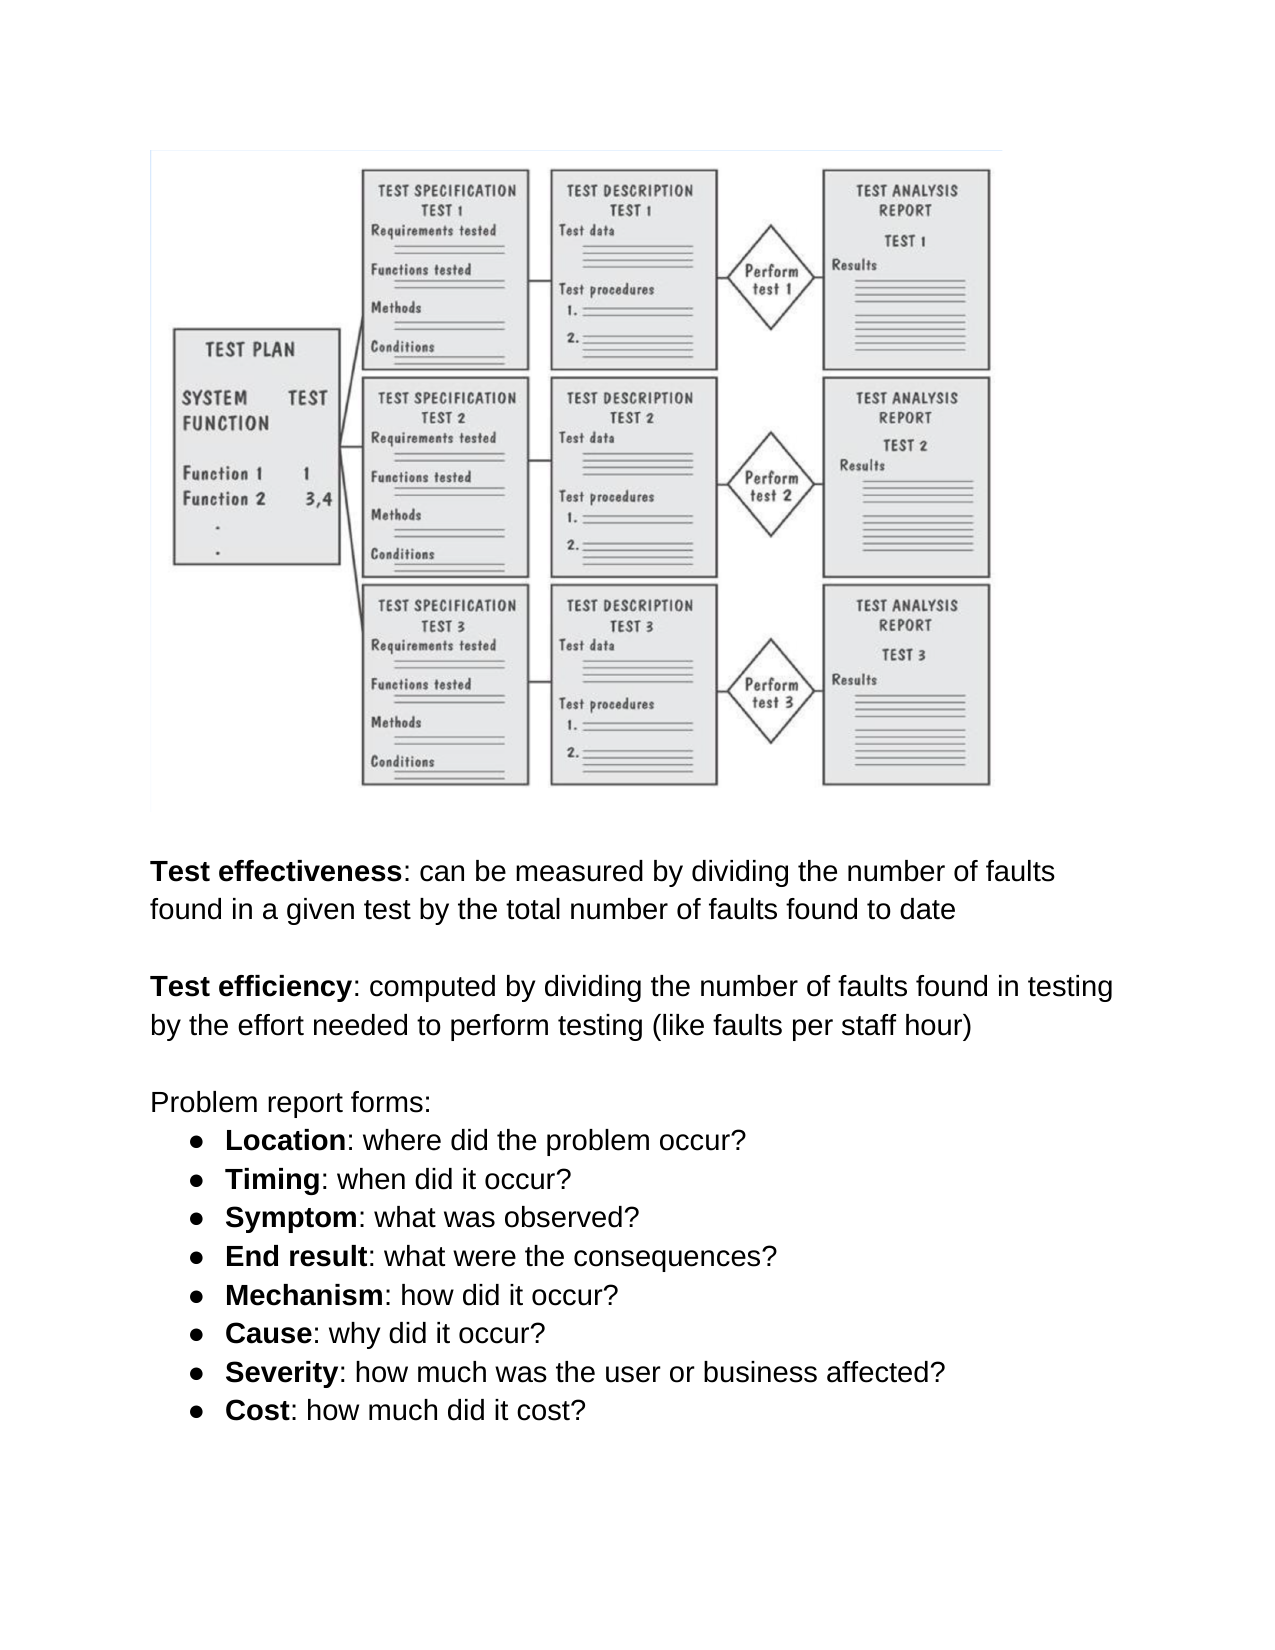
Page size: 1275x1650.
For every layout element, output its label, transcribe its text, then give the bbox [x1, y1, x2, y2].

list Timing: when did it occur? [187, 1162, 1125, 1195]
list Mechanism: how did it occur? [187, 1277, 1125, 1311]
list Location: where did the problem occur? [187, 1123, 1125, 1157]
list Severity: how much was the user or business affected? [187, 1354, 1125, 1388]
list Cost: how much did it cost? [187, 1393, 1125, 1427]
list End result: what were the consequences? [187, 1239, 1125, 1272]
list Symptom: what was observed? [187, 1200, 1125, 1234]
text Test effectiveness: can be measured by dividing the number of faults found in a given test by the total number of faults found to date [150, 853, 1125, 926]
text Problem report forms: [150, 1085, 1125, 1118]
text Test efficiency: computed by dividing the number of faults found in testing by the effort needed to perform testing (like faults per staff hour) [150, 969, 1125, 1041]
list Cause: why did it occur? [187, 1316, 1125, 1349]
picture [150, 150, 1003, 812]
